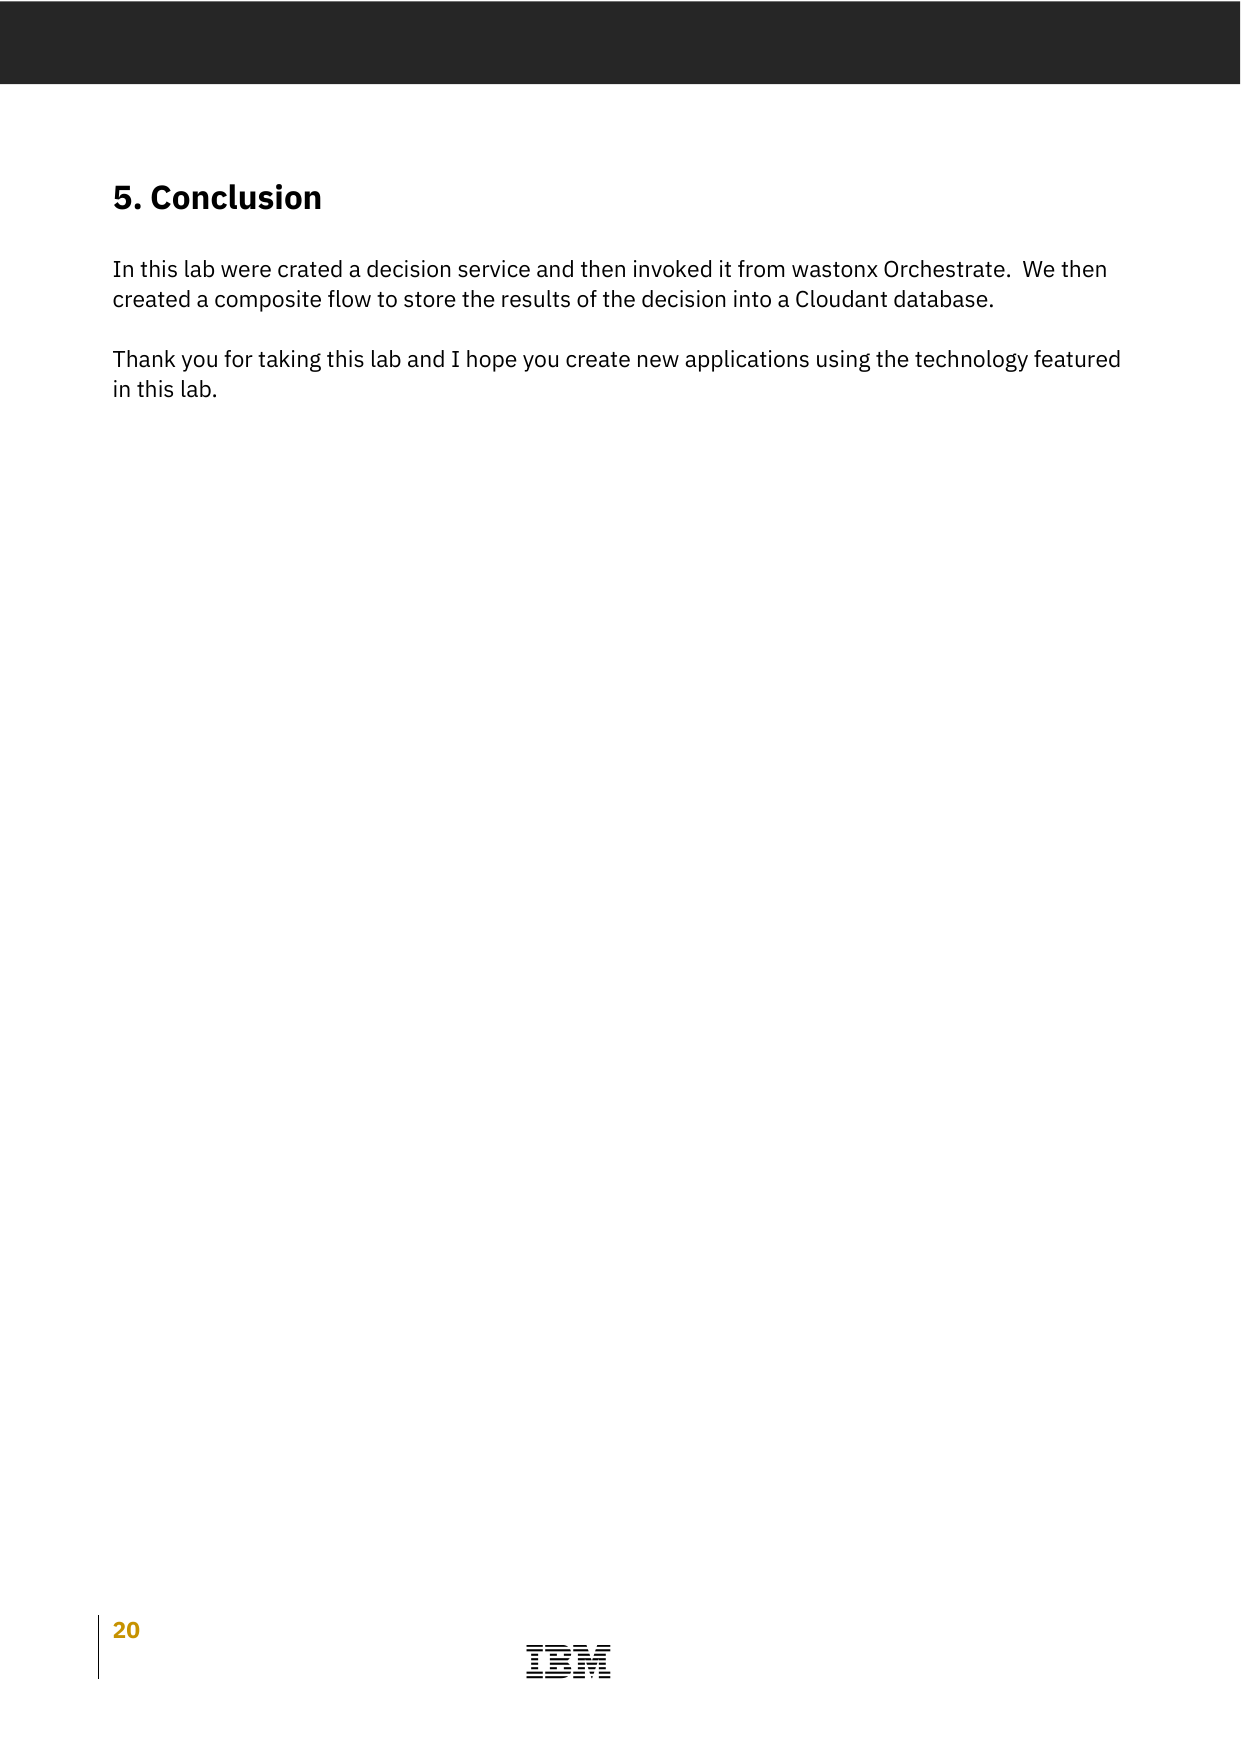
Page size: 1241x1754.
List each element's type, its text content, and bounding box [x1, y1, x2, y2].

picture [526, 1645, 611, 1679]
subtitle Conclusion [112, 175, 1128, 218]
text In this lab were crated a decision service and then invoked it from wastonx Orchestrate. We then created a composite flow to store the results of the decision into a Cloudant database. [112, 254, 1128, 314]
text Thank you for taking this lab and I hope you create new applications using the technology featured in this lab. [112, 344, 1128, 403]
